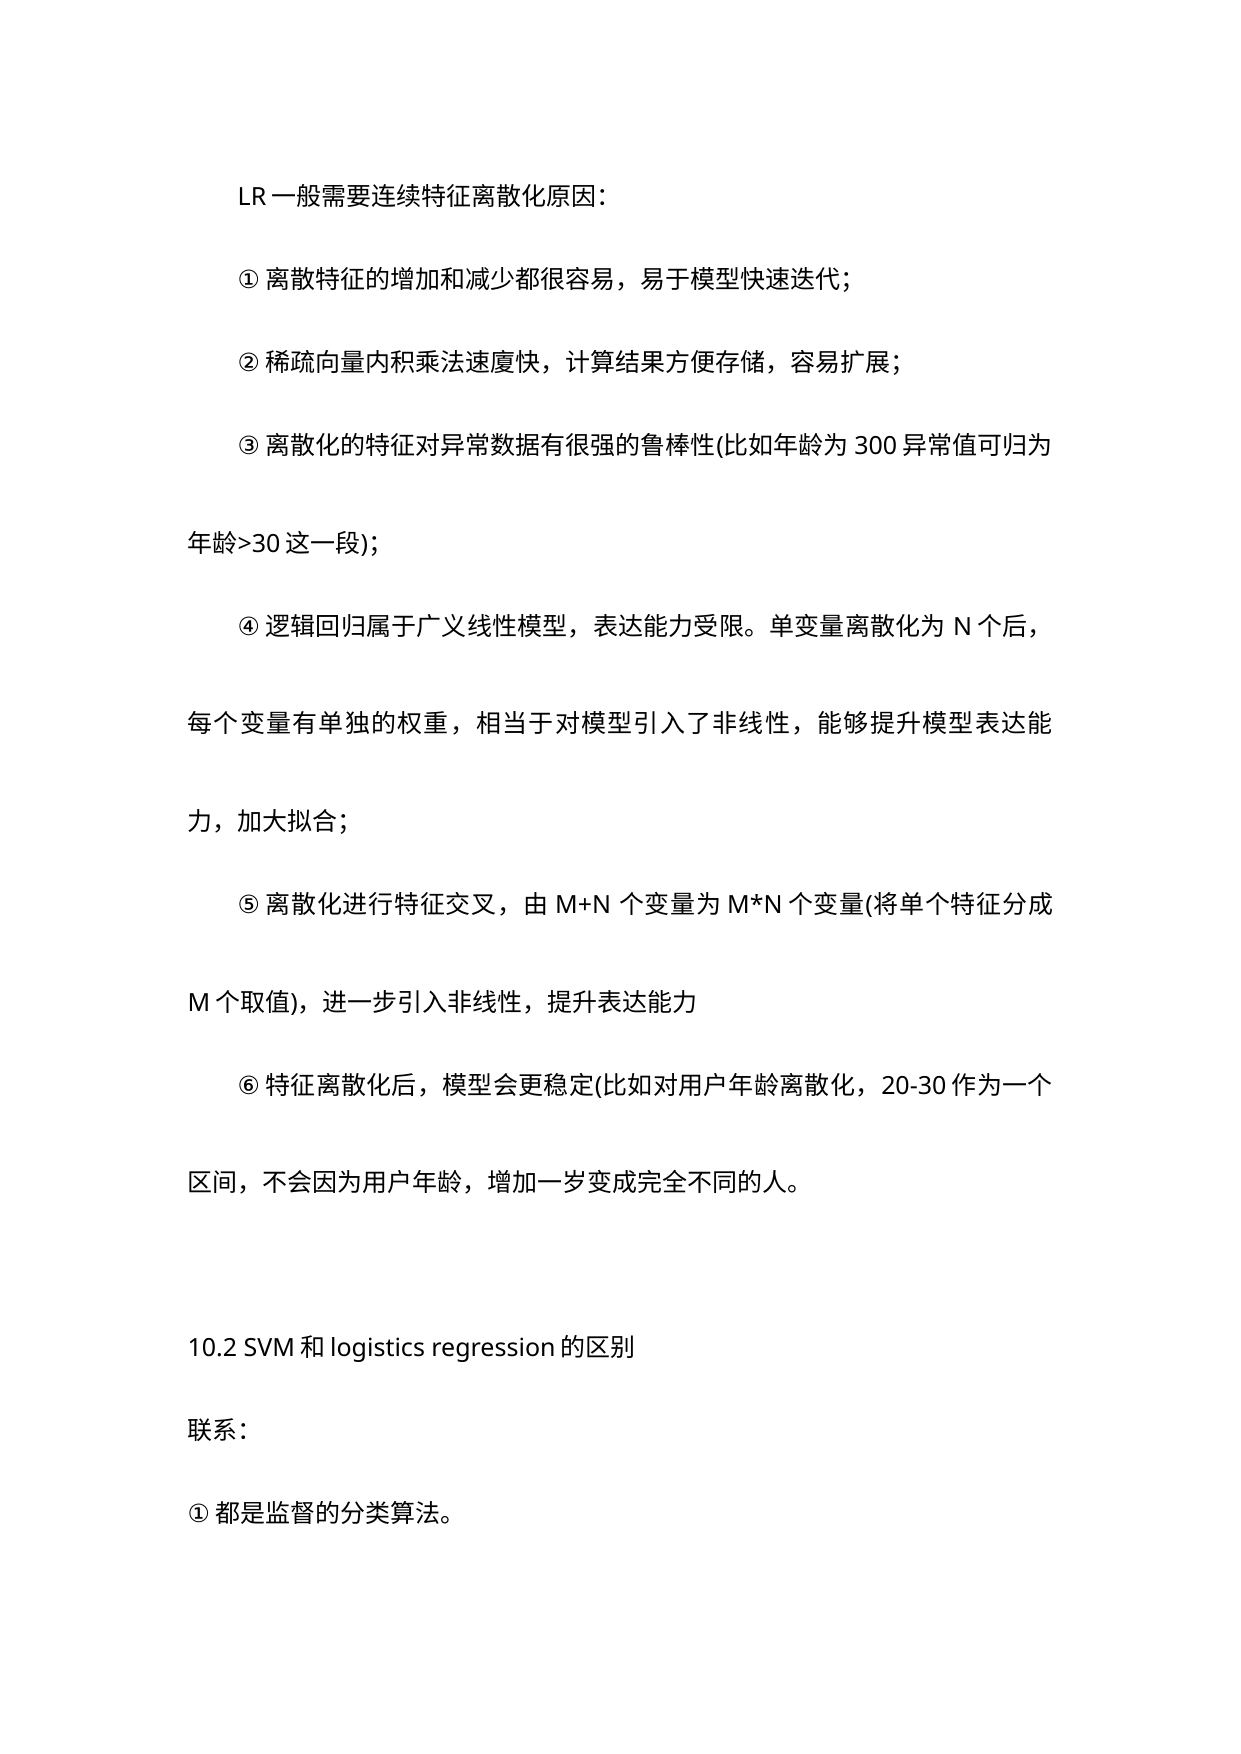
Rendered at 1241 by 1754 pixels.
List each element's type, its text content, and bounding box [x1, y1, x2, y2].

text ①离散特征的增加和减少都很容易，易于模型快速迭代； [187, 245, 1053, 310]
text ③离散化的特征对异常数据有很强的鲁棒性(比如年龄为300异常值可归为年龄>30这一段)； [187, 411, 1053, 574]
text ⑤离散化进行特征交叉，由 M+N 个变量为M*N个变量(将单个特征分成M个取值)，进一步引入非线性，提升表达能力 [187, 870, 1053, 1033]
text LR一般需要连续特征离散化原因： [187, 162, 1053, 227]
text ②稀疏向量内积乘法速廈快，计算结果方便存储，容易扩展； [187, 328, 1053, 393]
text 联系： [187, 1396, 1053, 1461]
text ④逻辑回归属于广义线性模型，表达能力受限。单变量离散化为N个后，每个变量有单独的权重，相当于对模型引入了非线性，能够提升模型表达能力，加大拟合； [187, 592, 1053, 852]
text 10.2 SVM和logistics regression的区别 [187, 1313, 1053, 1378]
text ①都是监督的分类算法。 [187, 1479, 1053, 1544]
text ⑥特征离散化后，模型会更稳定(比如对用户年龄离散化，20-30作为一个区间，不会因为用户年龄，增加一岁变成完全不同的人。 [187, 1051, 1053, 1213]
